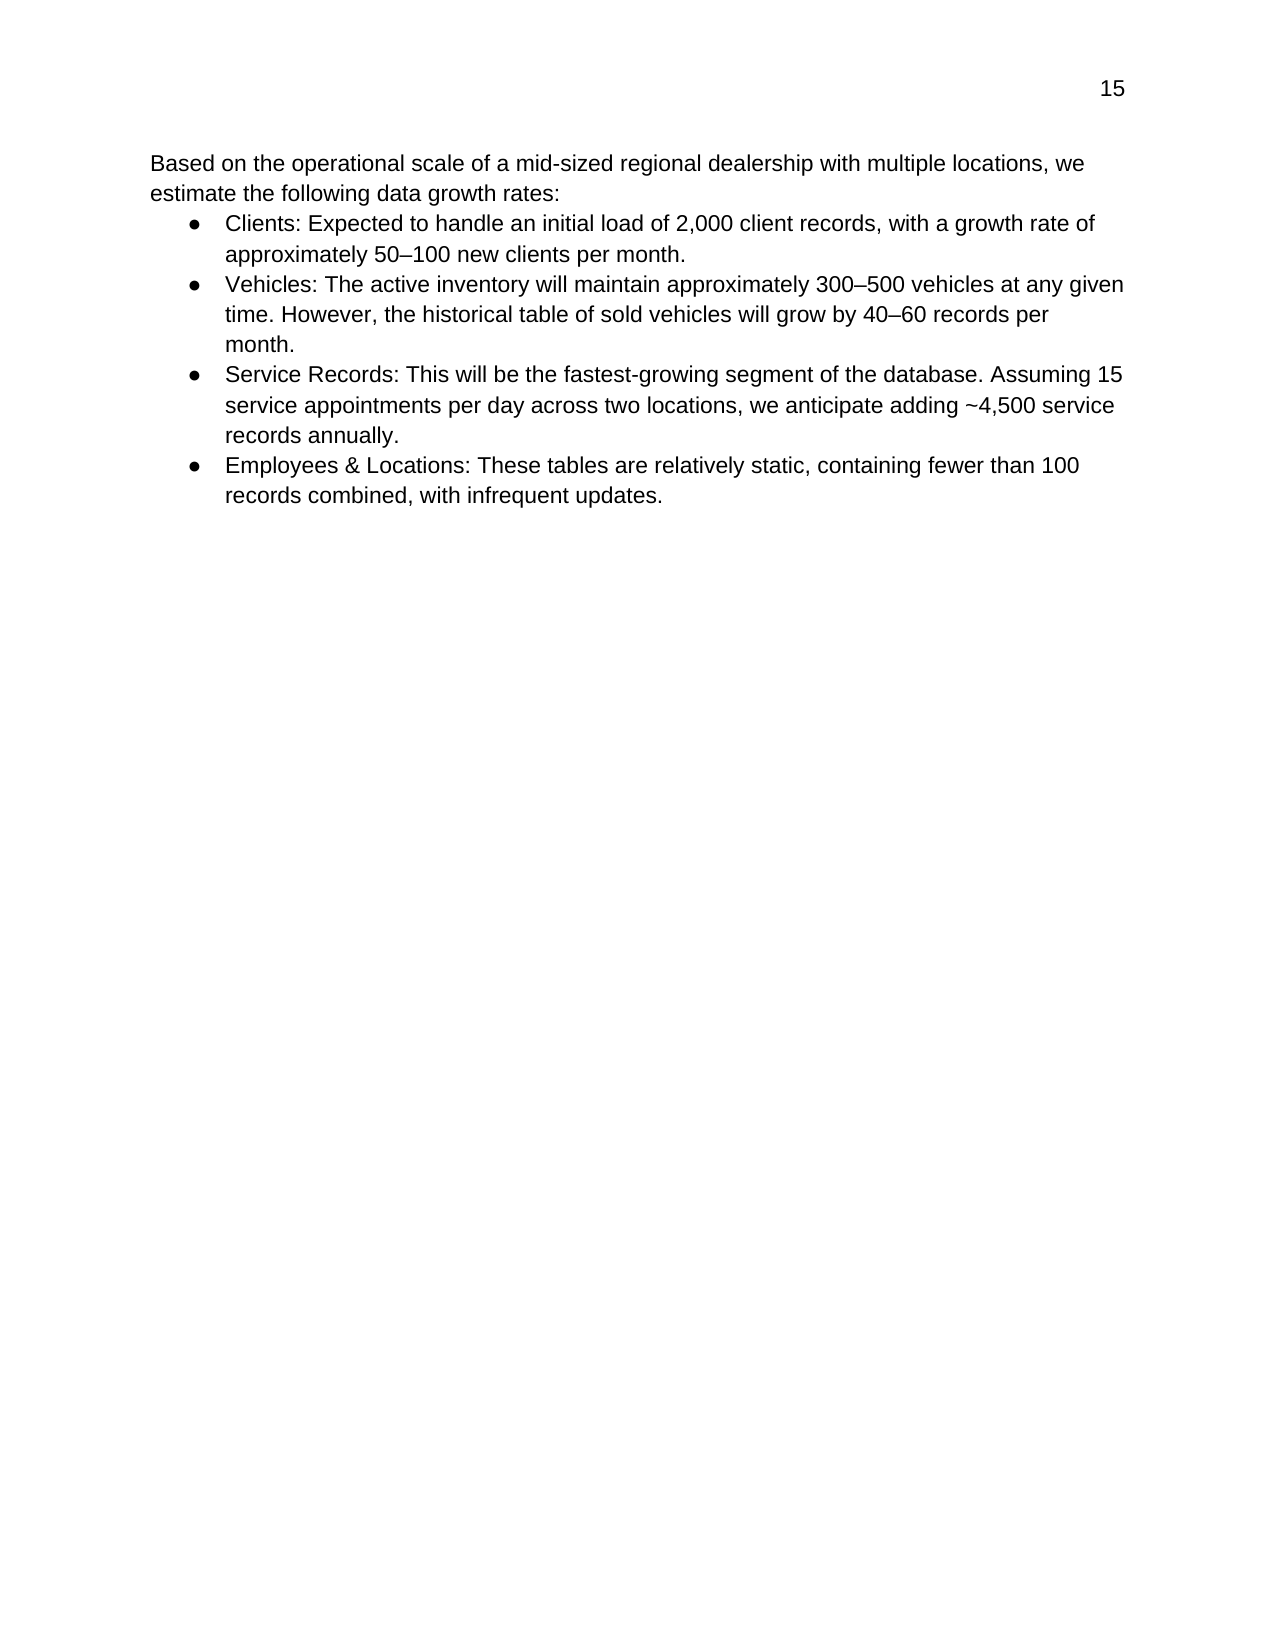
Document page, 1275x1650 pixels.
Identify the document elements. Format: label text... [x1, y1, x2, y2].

list Clients: Expected to handle an initial load of 2,000 client records, with a growth rate of approximately 50–100 new clients per month. [187, 210, 1125, 267]
list Service Records: This will be the fastest-growing segment of the database. Assuming 15 service appointments per day across two locations, we anticipate adding ~4,500 service records annually. [187, 361, 1125, 448]
list Vehicles: The active inventory will maintain approximately 300–500 vehicles at any given time. However, the historical table of sold vehicles will grow by 40–60 records per month. [187, 271, 1125, 358]
text Based on the operational scale of a mid-sized regional dealership with multiple locations, we estimate the following data growth rates: [150, 150, 1125, 207]
list Employees & Locations: These tables are relatively static, containing fewer than 100 records combined, with infrequent updates. [187, 452, 1125, 509]
